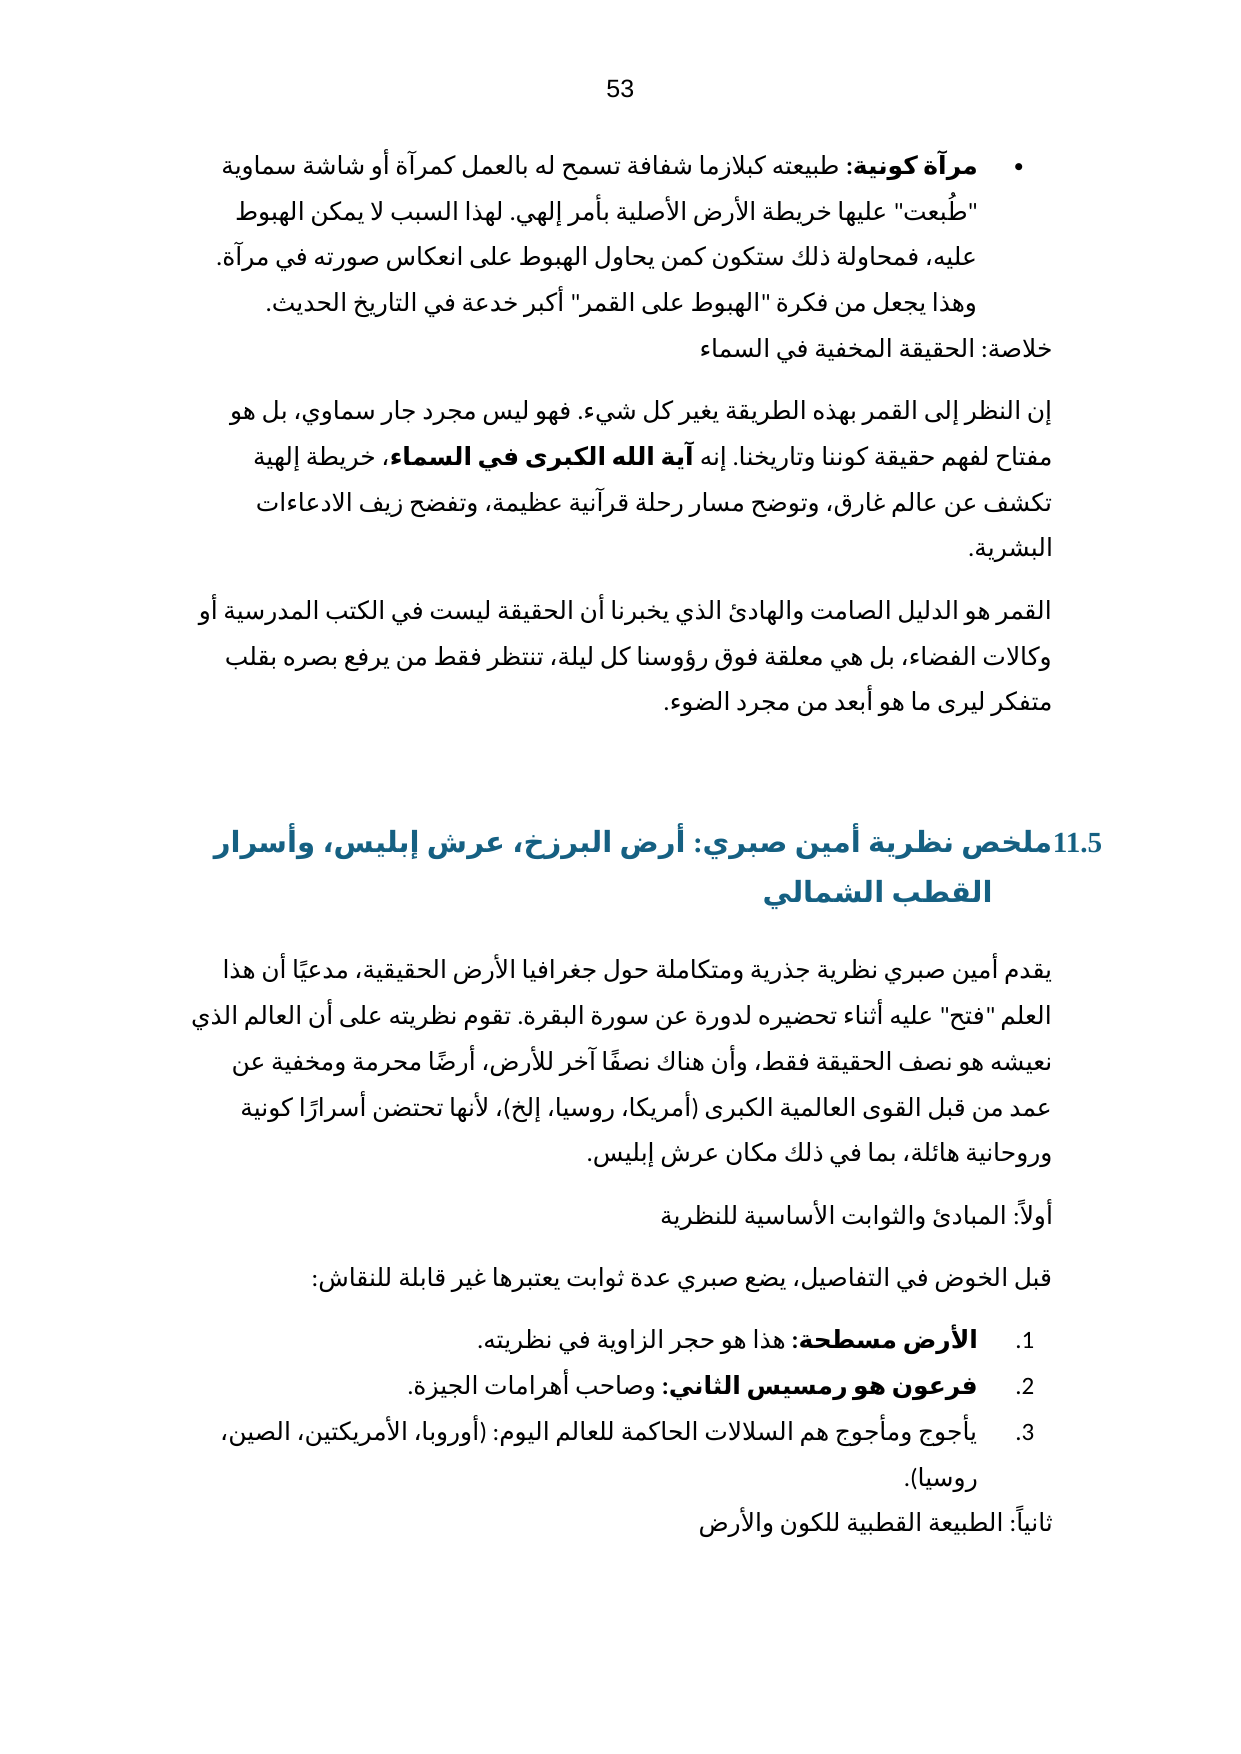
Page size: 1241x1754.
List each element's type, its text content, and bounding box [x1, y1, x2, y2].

list الأرض مسطحة: هذا هو حجر الزاوية في نظريته. [187, 1325, 1015, 1355]
text قبل الخوض في التفاصيل، يضع صبري عدة ثوابت يعتبرها غير قابلة للنقاش: [187, 1262, 1053, 1293]
text إن النظر إلى القمر بهذه الطريقة يغير كل شيء. فهو ليس مجرد جار سماوي، بل هو مفتاح لفهم حقيقة كوننا وتاريخنا. إنه آية الله الكبرى في السماء، خريطة إلهية تكشف عن عالم غارق، وتوضح مسار رحلة قرآنية عظيمة، وتفضح زيف الادعاءات البشرية. [187, 395, 1053, 563]
list فرعون هو رمسيس الثاني: وصاحب أهرامات الجيزة. [187, 1370, 1015, 1401]
text يقدم أمين صبري نظرية جذرية ومتكاملة حول جغرافيا الأرض الحقيقية، مدعيًا أن هذا العلم "فتح" عليه أثناء تحضيره لدورة عن سورة البقرة. تقوم نظريته على أن العالم الذي نعيشه هو نصف الحقيقة فقط، وأن هناك نصفًا آخر للأرض، أرضًا محرمة ومخفية عن عمد من قبل القوى العالمية الكبرى (أمريكا، روسيا، إلخ)، لأنها تحتضن أسرارًا كونية وروحانية هائلة، بما في ذلك مكان عرش إبليس. [187, 954, 1053, 1168]
text أولاً: المبادئ والثوابت الأساسية للنظرية [187, 1200, 1053, 1230]
text خلاصة: الحقيقة المخفية في السماء [187, 333, 1053, 363]
subtitle ملخص نظرية أمين صبري: أرض البرزخ، عرش إبليس، وأسرار القطب الشمالي [187, 825, 1053, 909]
text ثانياً: الطبيعة القطبية للكون والأرض [187, 1508, 1053, 1538]
list مرآة كونية: طبيعته كبلازما شفافة تسمح له بالعمل كمرآة أو شاشة سماوية "طُبعت" عليها خريطة الأرض الأصلية بأمر إلهي. لهذا السبب لا يمكن الهبوط عليه، فمحاولة ذلك ستكون كمن يحاول الهبوط على انعكاس صورته في مرآة. وهذا يجعل من فكرة "الهبوط على القمر" أكبر خدعة في التاريخ الحديث. [187, 150, 1015, 318]
list يأجوج ومأجوج هم السلالات الحاكمة للعالم اليوم: (أوروبا، الأمريكتين، الصين، روسيا). [187, 1416, 1015, 1492]
text القمر هو الدليل الصامت والهادئ الذي يخبرنا أن الحقيقة ليست في الكتب المدرسية أو وكالات الفضاء، بل هي معلقة فوق رؤوسنا كل ليلة، تنتظر فقط من يرفع بصره بقلب متفكر ليرى ما هو أبعد من مجرد الضوء. [187, 595, 1053, 717]
